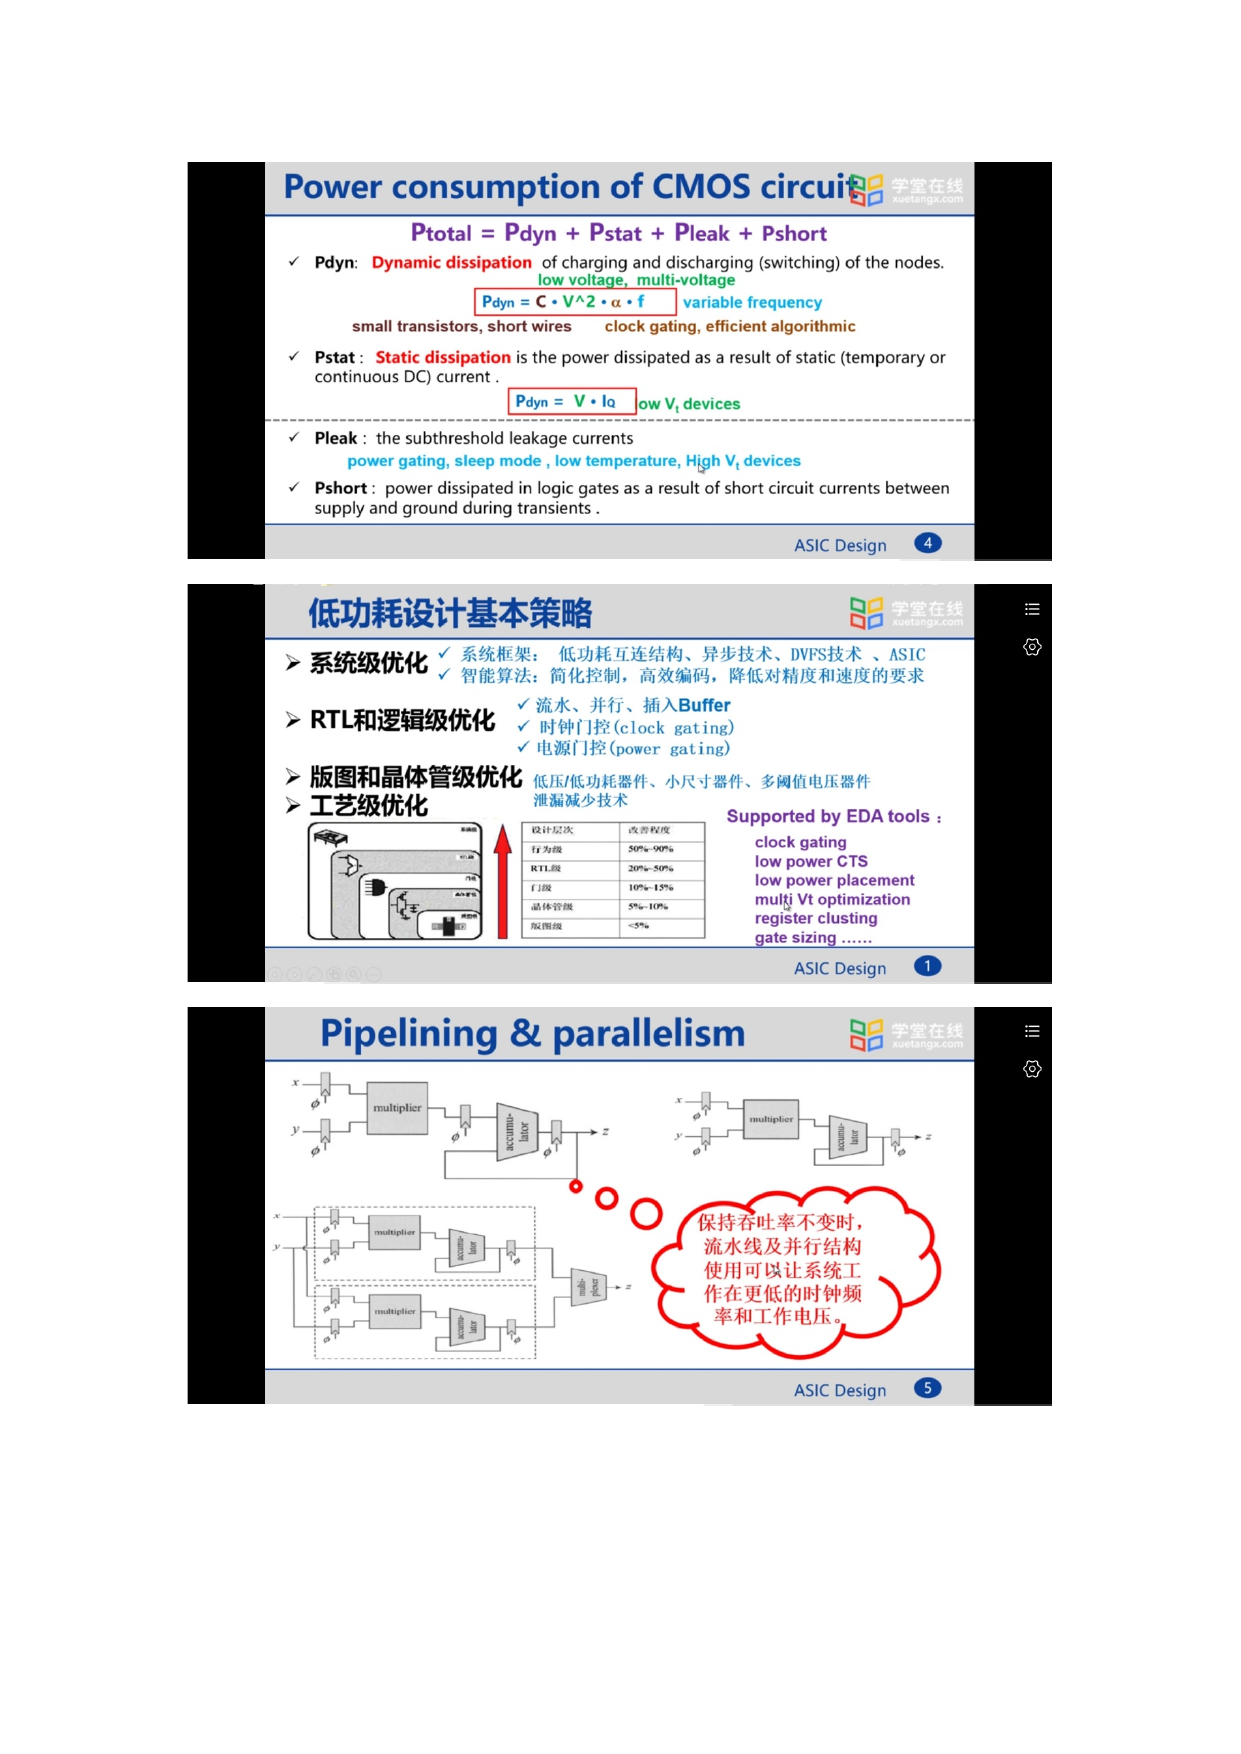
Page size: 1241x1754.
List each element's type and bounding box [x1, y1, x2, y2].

picture [187, 162, 1052, 561]
picture [187, 1007, 1052, 1406]
picture [187, 584, 1052, 984]
